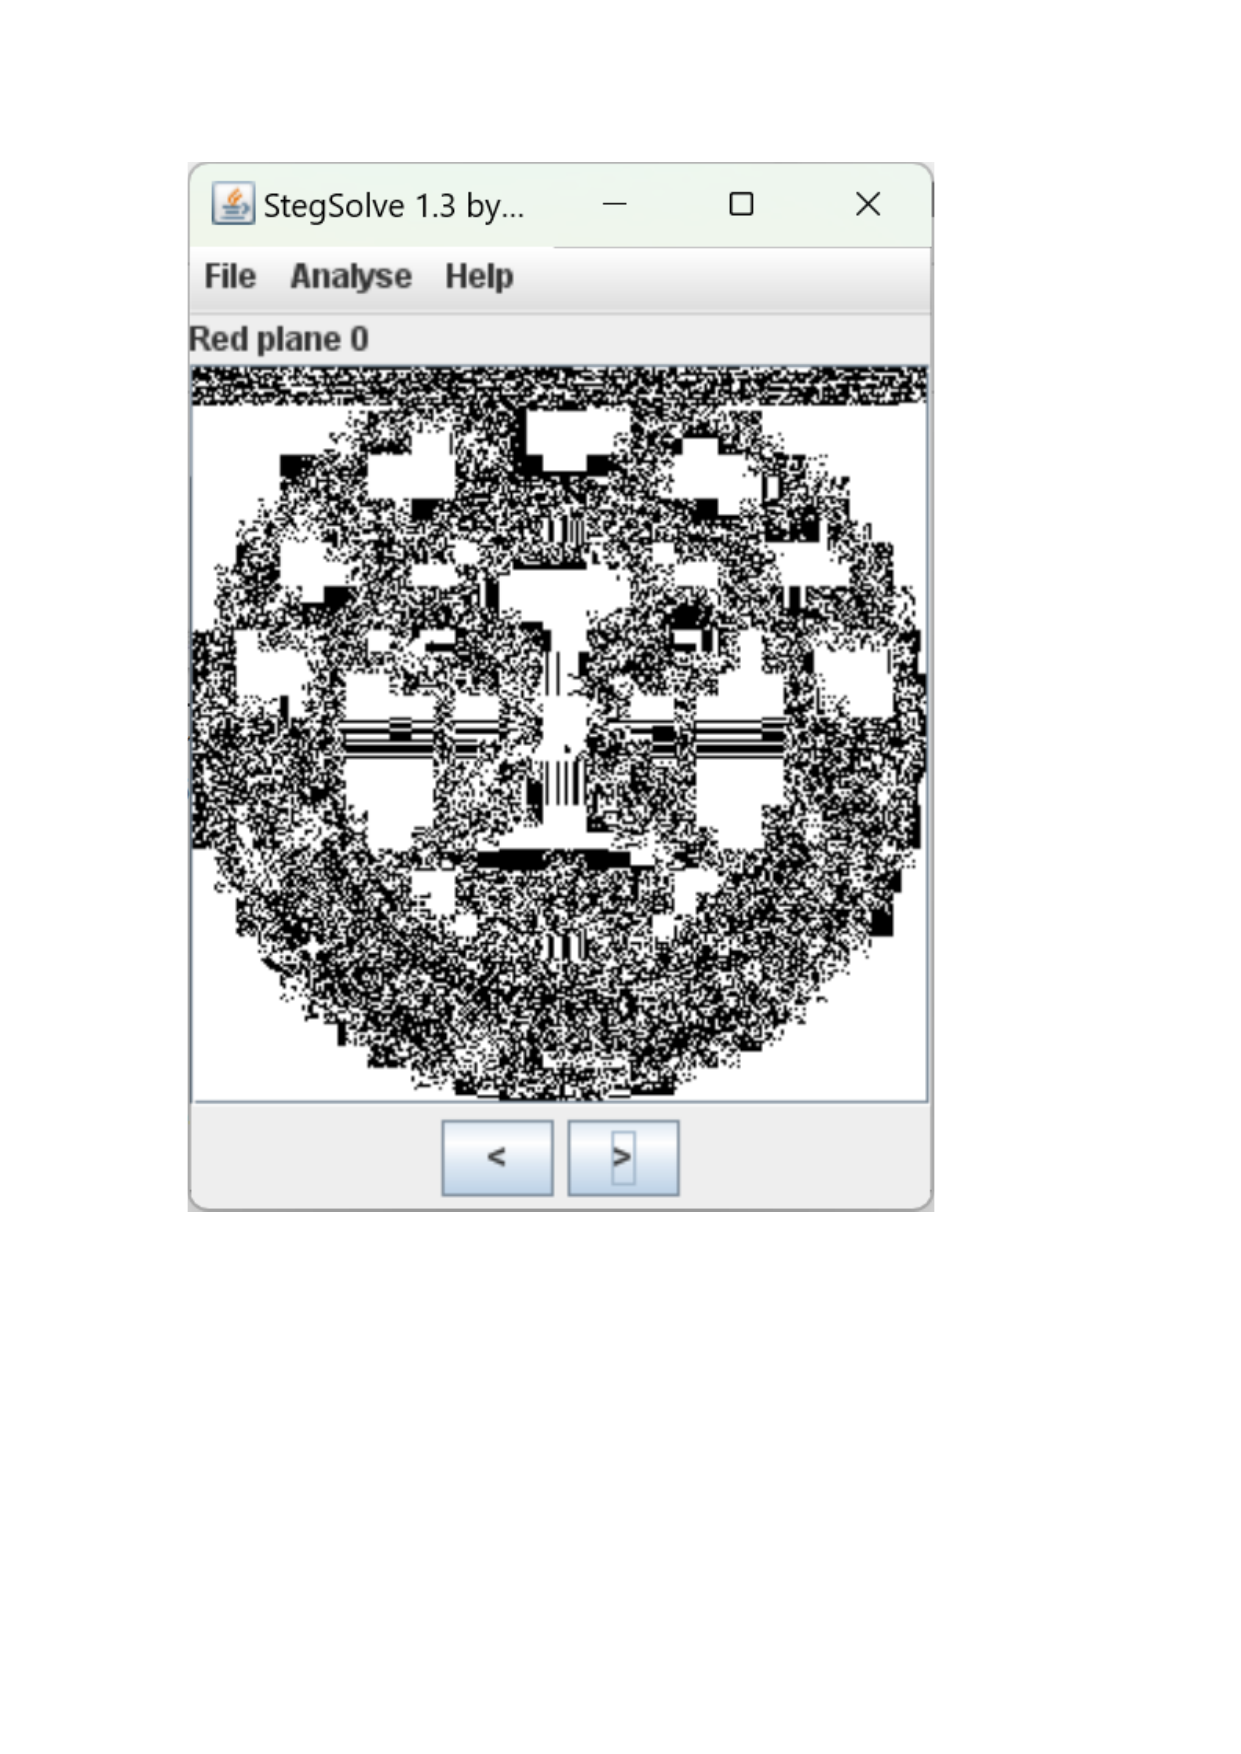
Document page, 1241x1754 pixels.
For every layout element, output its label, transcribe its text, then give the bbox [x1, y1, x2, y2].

picture [187, 162, 935, 1212]
